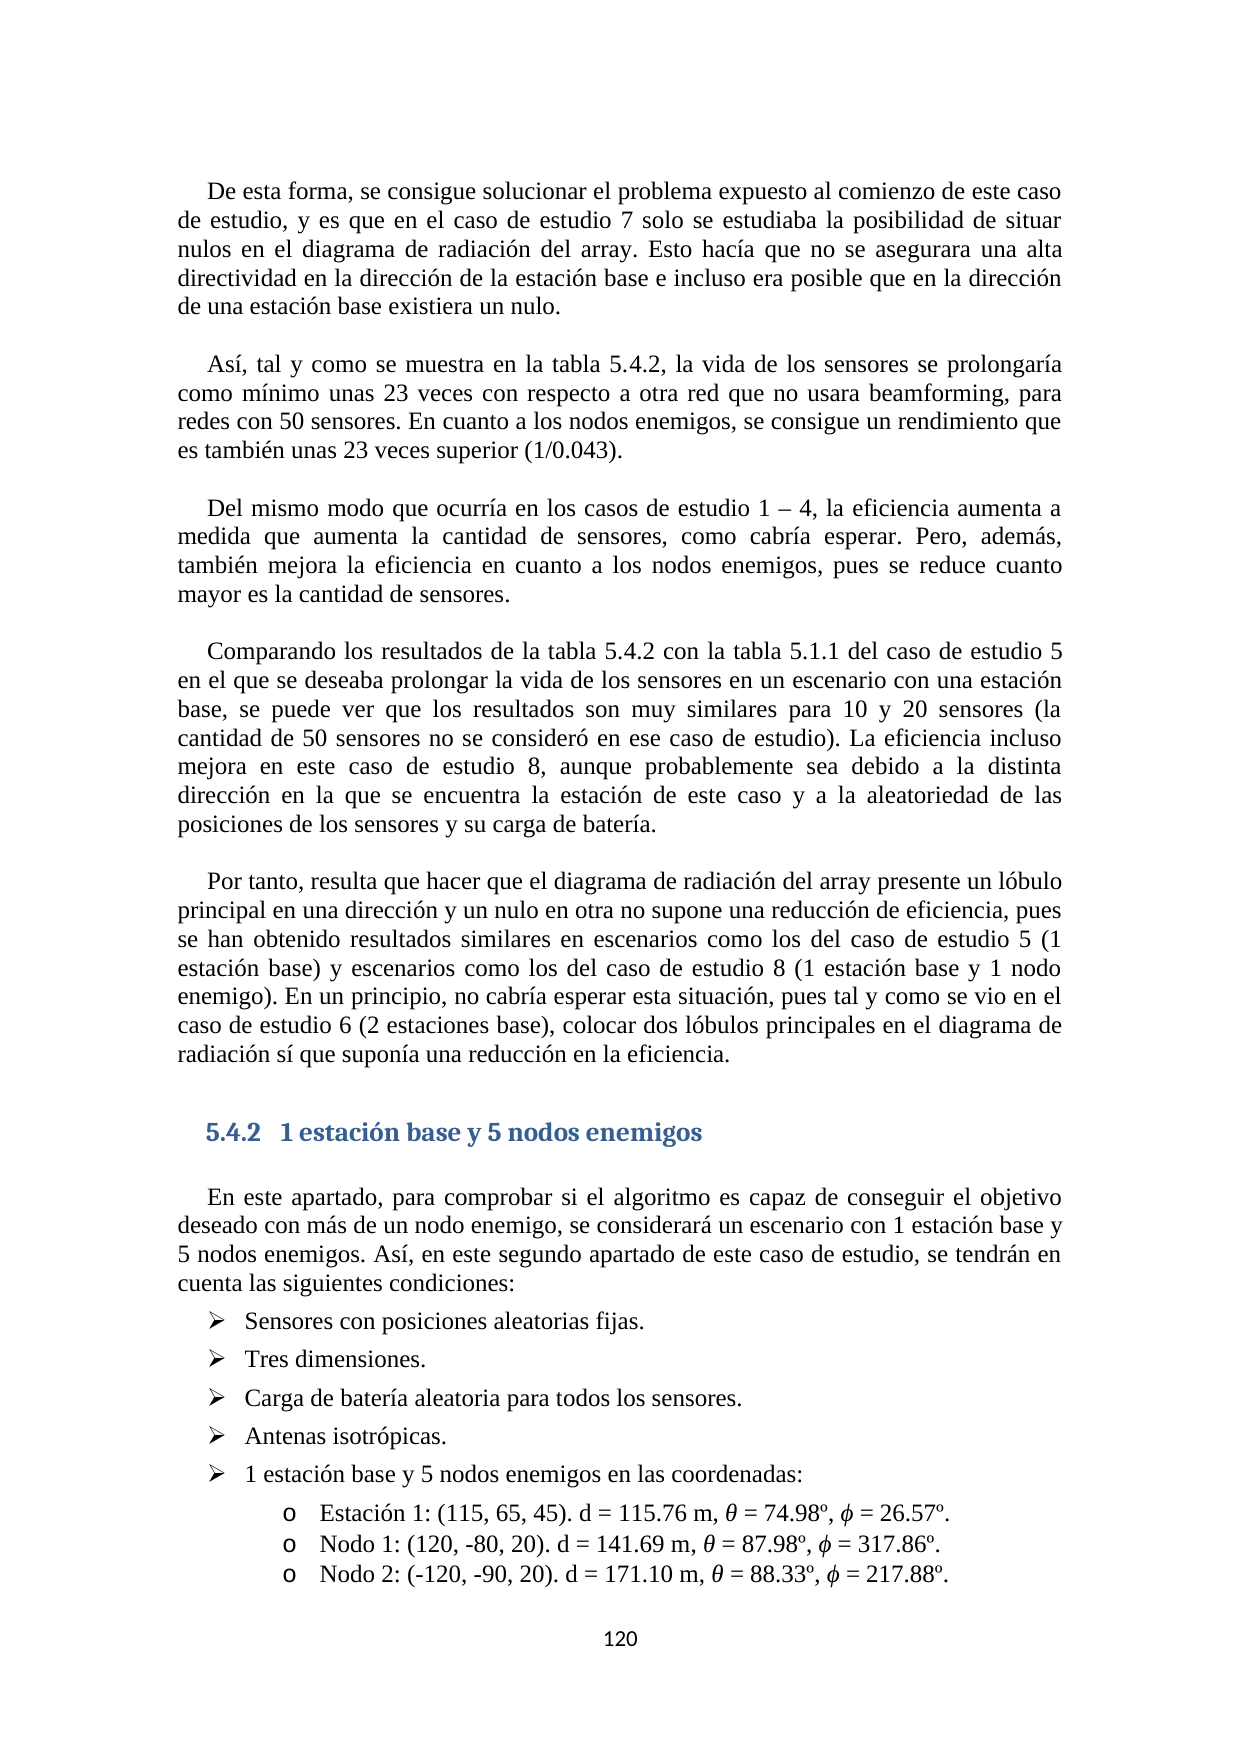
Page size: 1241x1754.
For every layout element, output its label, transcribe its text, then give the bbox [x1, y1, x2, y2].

list Estación 1: (115, 65, 45). d = 115.76 m, θ = 74.98º, ϕ = 26.57º. [282, 1498, 1063, 1529]
text Del mismo modo que ocurría en los casos de estudio 1 – 4, la eficiencia aumenta a medida que aumenta la cantidad de sensores, como cabría esperar. Pero, además, también mejora la eficiencia en cuanto a los nodos enemigos, pues se reduce cuanto mayor es la cantidad de sensores. [177, 493, 1063, 608]
list Sensores con posiciones aleatorias fijas. [207, 1306, 1063, 1335]
text Comparando los resultados de la tabla 5.4.2 con la tabla 5.1.1 del caso de estudio 5 en el que se deseaba prolongar la vida de los sensores en un escenario con una estación base, se puede ver que los resultados son muy similares para 10 y 20 sensores (la cantidad de 50 sensores no se consideró en ese caso de estudio). La eficiencia incluso mejora en este caso de estudio 8, aunque probablemente sea debido a la distinta dirección en la que se encuentra la estación de este caso y a la aleatoriedad de las posiciones de los sensores y su carga de batería. [177, 636, 1063, 838]
text Por tanto, resulta que hacer que el diagrama de radiación del array presente un lóbulo principal en una dirección y un nulo en otra no supone una reducción de eficiencia, pues se han obtenido resultados similares en escenarios como los del caso de estudio 5 (1 estación base) y escenarios como los del caso de estudio 8 (1 estación base y 1 nodo enemigo). En un principio, no cabría esperar esta situación, pues tal y como se vio en el caso de estudio 6 (2 estaciones base), colocar dos lóbulos principales en el diagrama de radiación sí que suponía una reducción en la eficiencia. [177, 866, 1063, 1068]
list 1 estación base y 5 nodos enemigos en las coordenadas: [207, 1459, 1063, 1488]
list Antenas isotrópicas. [207, 1421, 1063, 1450]
list Carga de batería aleatoria para todos los sensores. [207, 1383, 1063, 1412]
text De esta forma, se consigue solucionar el problema expuesto al comienzo de este caso de estudio, y es que en el caso de estudio 7 solo se estudiaba la posibilidad de situar nulos en el diagrama de radiación del array. Esto hacía que no se asegurara una alta directividad en la dirección de la estación base e incluso era posible que en la dirección de una estación base existiera un nulo. [177, 176, 1063, 320]
text Así, tal y como se muestra en la tabla 5.4.2, la vida de los sensores se prolongaría como mínimo unas 23 veces con respecto a otra red que no usara beamforming, para redes con 50 sensores. En cuanto a los nodos enemigos, se consigue un rendimiento que es también unas 23 veces superior (1/0.043). [177, 349, 1063, 464]
text En este apartado, para comprobar si el algoritmo es capaz de conseguir el objetivo deseado con más de un nodo enemigo, se considerará un escenario con 1 estación base y 5 nodos enemigos. Así, en este segundo apartado de este caso de estudio, se tendrán en cuenta las siguientes condiciones: [177, 1182, 1063, 1297]
list Tres dimensiones. [207, 1344, 1063, 1373]
subtitle 1 estación base y 5 nodos enemigos [206, 1117, 1063, 1148]
list Nodo 1: (120, -80, 20). d = 141.69 m, θ = 87.98º, ϕ = 317.86º. [282, 1529, 1063, 1559]
list Nodo 2: (-120, -90, 20). d = 171.10 m, θ = 88.33º, ϕ = 217.88º. [282, 1559, 1063, 1590]
